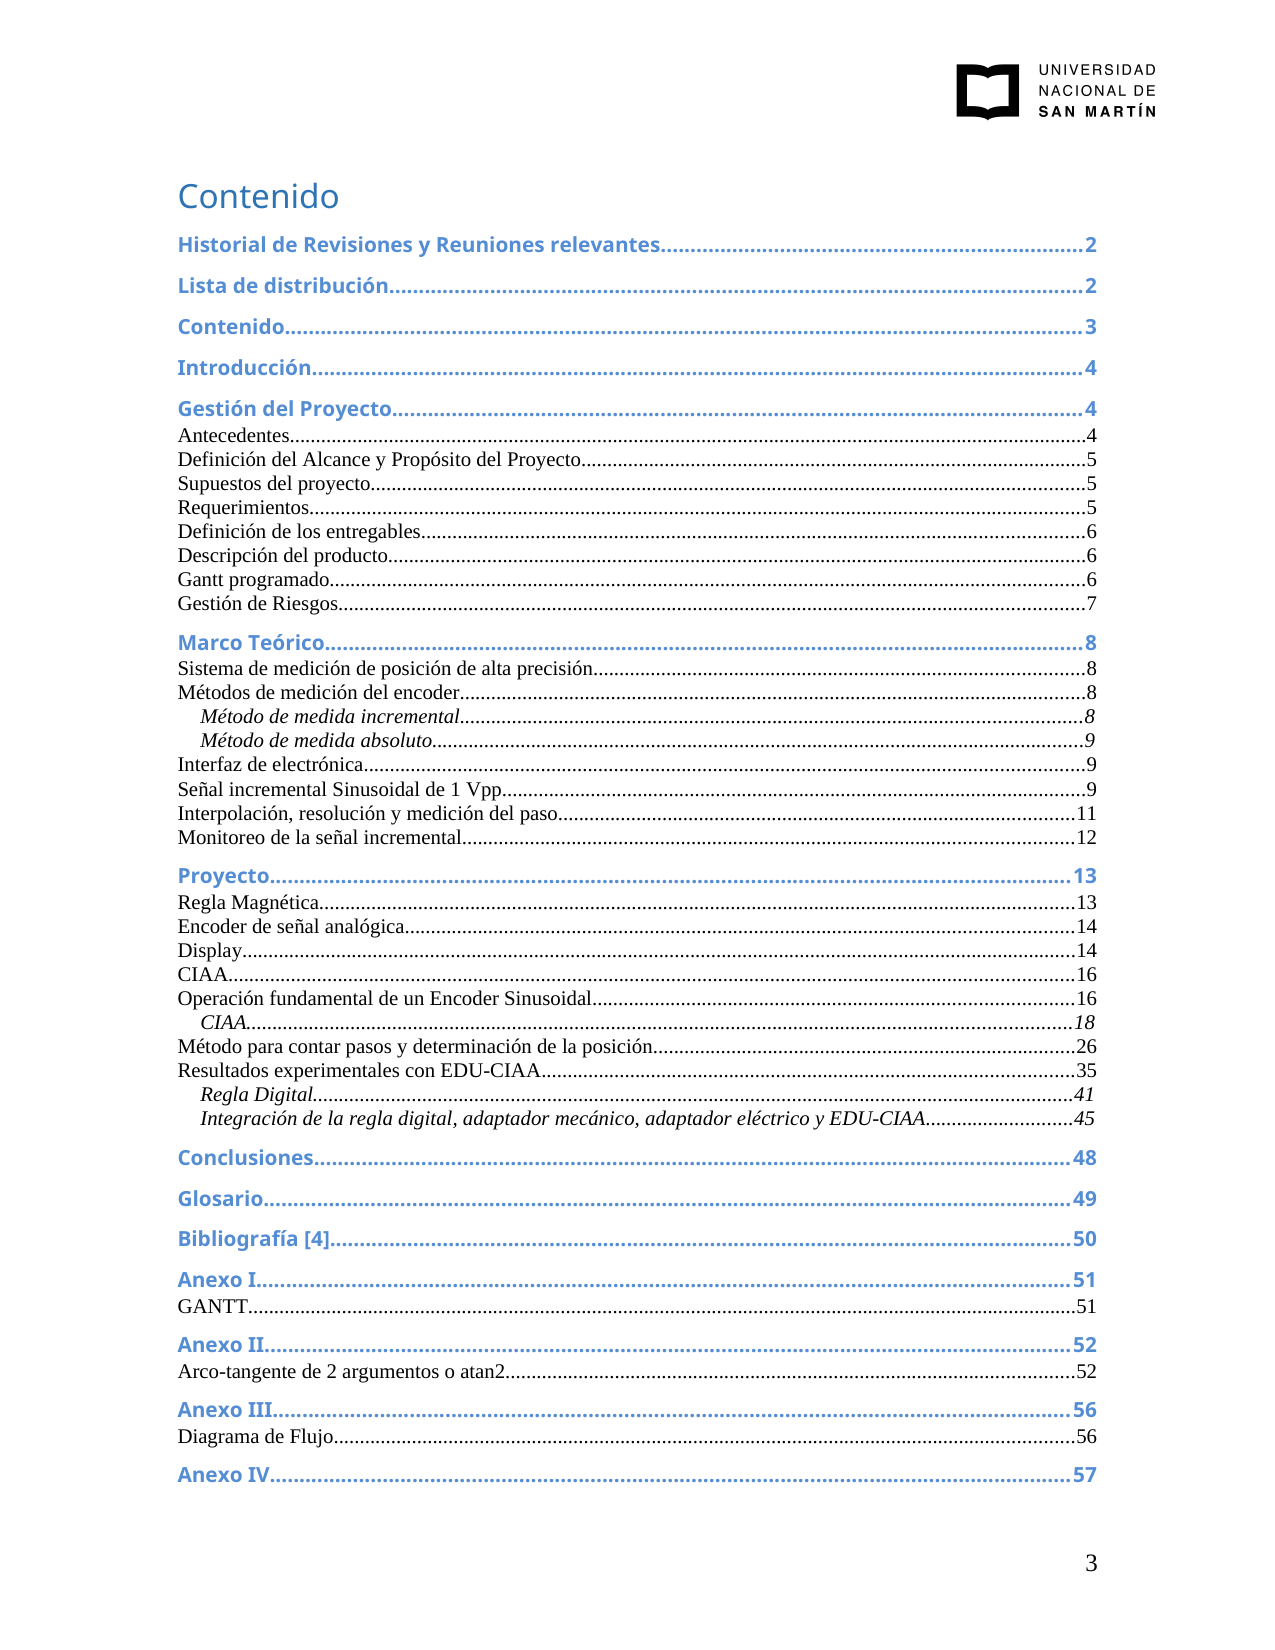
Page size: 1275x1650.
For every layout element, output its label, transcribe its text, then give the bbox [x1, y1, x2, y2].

subtitle Contenido [177, 173, 1098, 218]
picture [945, 55, 1165, 128]
